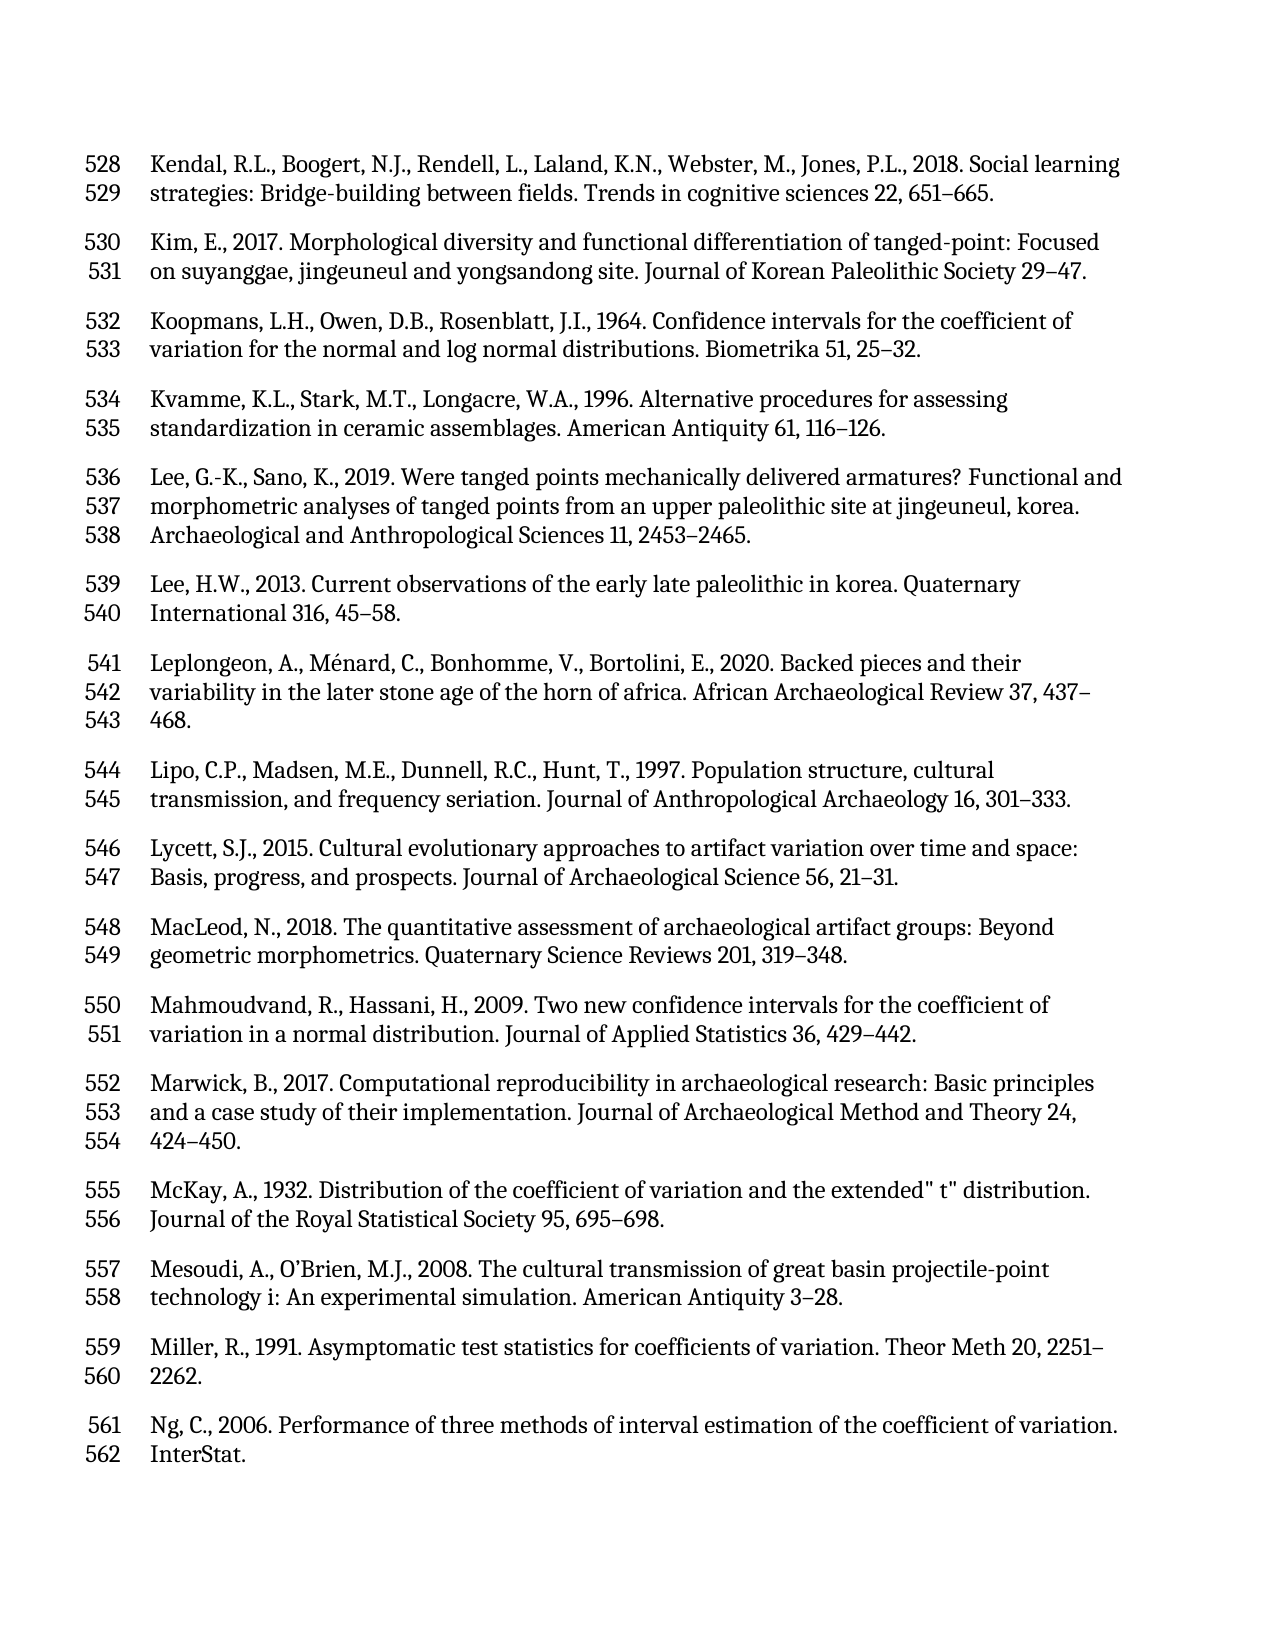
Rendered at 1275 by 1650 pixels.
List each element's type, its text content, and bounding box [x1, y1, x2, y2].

text Ng, C., 2006. Performance of three methods of interval estimation of the coefficient of variation. InterStat. [150, 1411, 1125, 1469]
text Kvamme, K.L., Stark, M.T., Longacre, W.A., 1996. Alternative procedures for assessing standardization in ceramic assemblages. American Antiquity 61, 116–126. [150, 385, 1125, 442]
text Lee, G.-K., Sano, K., 2019. Were tanged points mechanically delivered armatures? Functional and morphometric analyses of tanged points from an upper paleolithic site at jingeuneul, korea. Archaeological and Anthropological Sciences 11, 2453–2465. [150, 463, 1125, 549]
text Lipo, C.P., Madsen, M.E., Dunnell, R.C., Hunt, T., 1997. Population structure, cultural transmission, and frequency seriation. Journal of Anthropological Archaeology 16, 301–333. [150, 756, 1125, 813]
text Mesoudi, A., O’Brien, M.J., 2008. The cultural transmission of great basin projectile-point technology i: An experimental simulation. American Antiquity 3–28. [150, 1254, 1125, 1312]
text Leplongeon, A., Ménard, C., Bonhomme, V., Bortolini, E., 2020. Backed pieces and their variability in the later stone age of the horn of africa. African Archaeological Review 37, 437–468. [150, 649, 1125, 735]
text Lycett, S.J., 2015. Cultural evolutionary approaches to artifact variation over time and space: Basis, progress, and prospects. Journal of Archaeological Science 56, 21–31. [150, 834, 1125, 892]
text Koopmans, L.H., Owen, D.B., Rosenblatt, J.I., 1964. Confidence intervals for the coefficient of variation for the normal and log normal distributions. Biometrika 51, 25–32. [150, 307, 1125, 364]
text Lee, H.W., 2013. Current observations of the early late paleolithic in korea. Quaternary International 316, 45–58. [150, 570, 1125, 628]
text MacLeod, N., 2018. The quantitative assessment of archaeological artifact groups: Beyond geometric morphometrics. Quaternary Science Reviews 201, 319–348. [150, 912, 1125, 970]
text Marwick, B., 2017. Computational reproducibility in archaeological research: Basic principles and a case study of their implementation. Journal of Archaeological Method and Theory 24, 424–450. [150, 1069, 1125, 1155]
text McKay, A., 1932. Distribution of the coefficient of variation and the extended" t" distribution. Journal of the Royal Statistical Society 95, 695–698. [150, 1176, 1125, 1234]
text Miller, R., 1991. Asymptomatic test statistics for coefficients of variation. Theor Meth 20, 2251–2262. [150, 1333, 1125, 1390]
text Kendal, R.L., Boogert, N.J., Rendell, L., Laland, K.N., Webster, M., Jones, P.L., 2018. Social learning strategies: Bridge-building between fields. Trends in cognitive sciences 22, 651–665. [150, 150, 1125, 207]
text Mahmoudvand, R., Hassani, H., 2009. Two new confidence intervals for the coefficient of variation in a normal distribution. Journal of Applied Statistics 36, 429–442. [150, 991, 1125, 1048]
text Kim, E., 2017. Morphological diversity and functional differentiation of tanged-point: Focused on suyanggae, jingeuneul and yongsandong site. Journal of Korean Paleolithic Society 29–47. [150, 228, 1125, 286]
